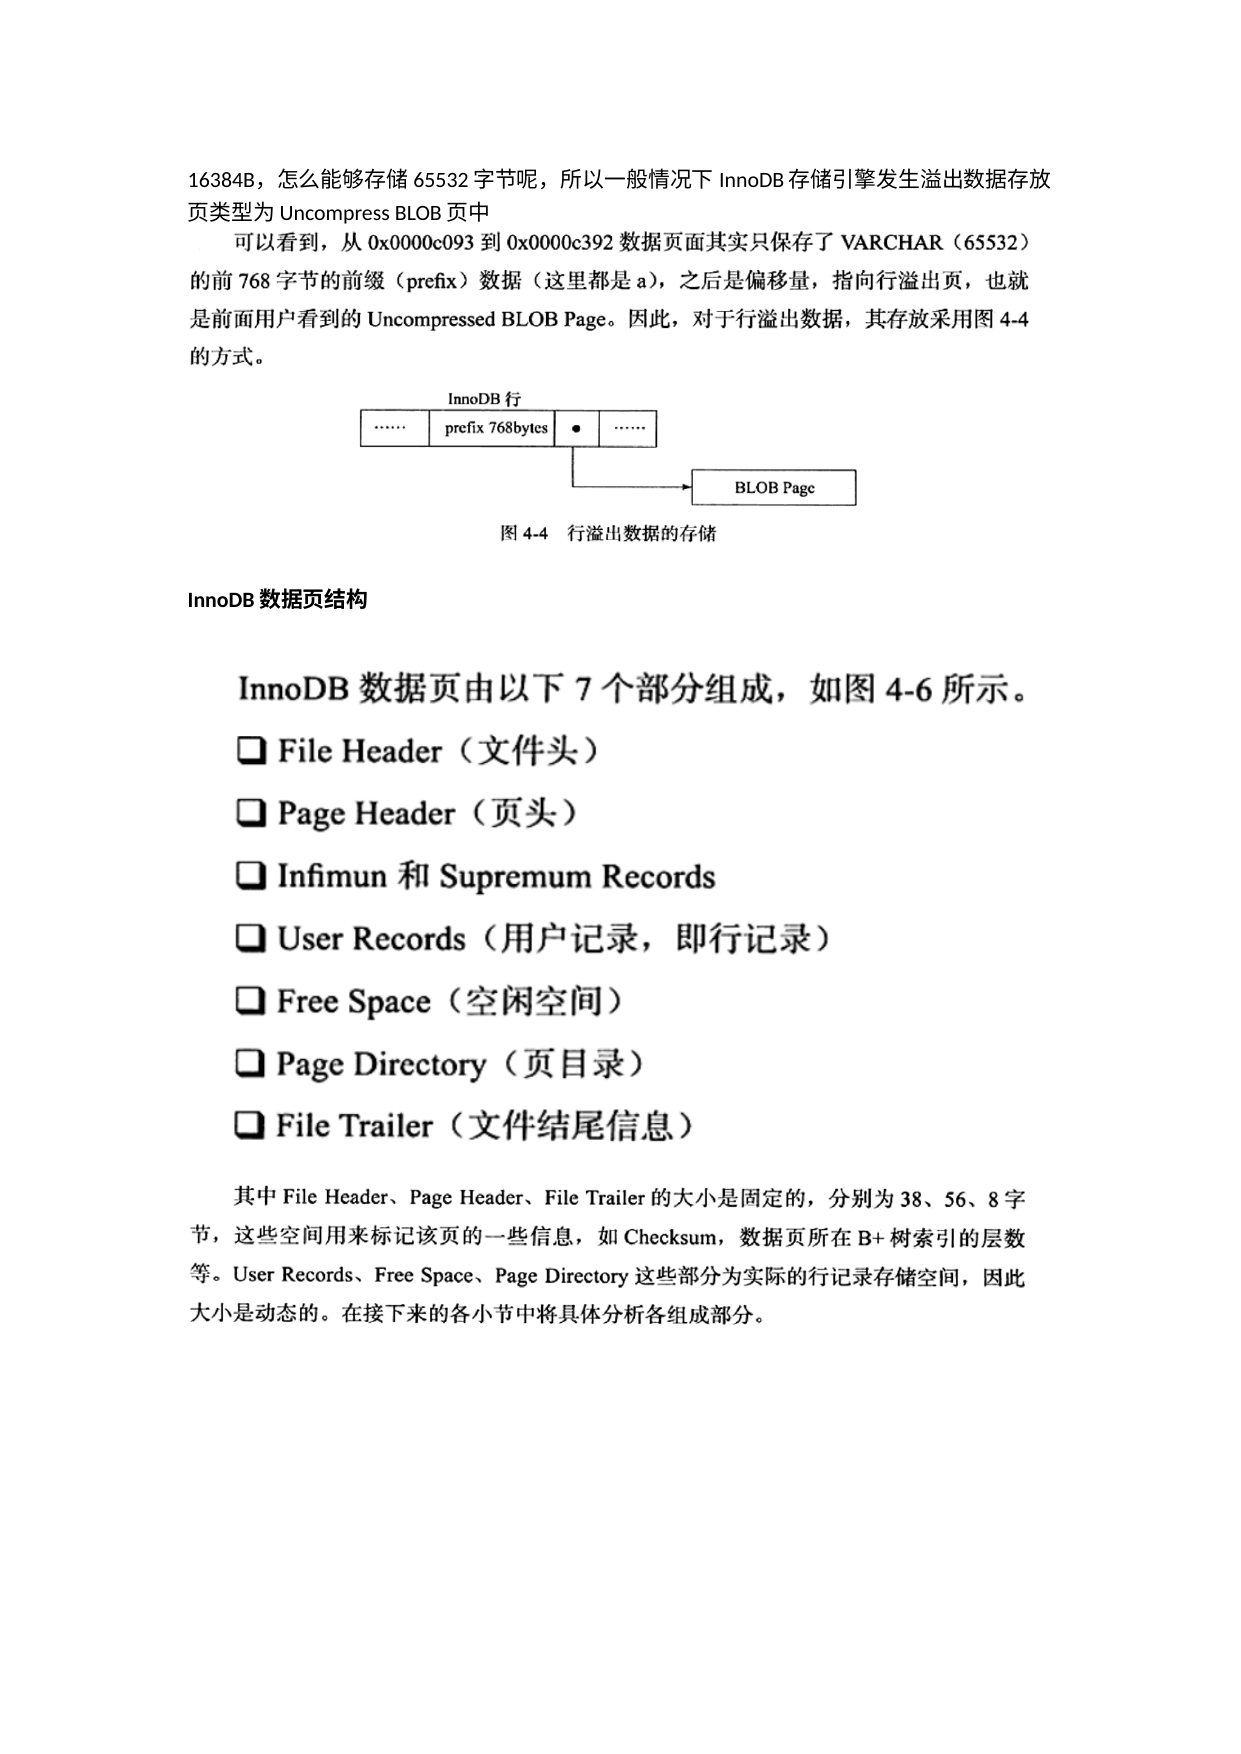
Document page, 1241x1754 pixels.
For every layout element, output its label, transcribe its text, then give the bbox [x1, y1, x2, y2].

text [187, 162, 1053, 227]
picture [187, 1181, 1053, 1338]
subtitle InnoDB数据页结构 [187, 581, 1053, 614]
picture [187, 661, 1053, 1160]
picture [187, 227, 1053, 552]
